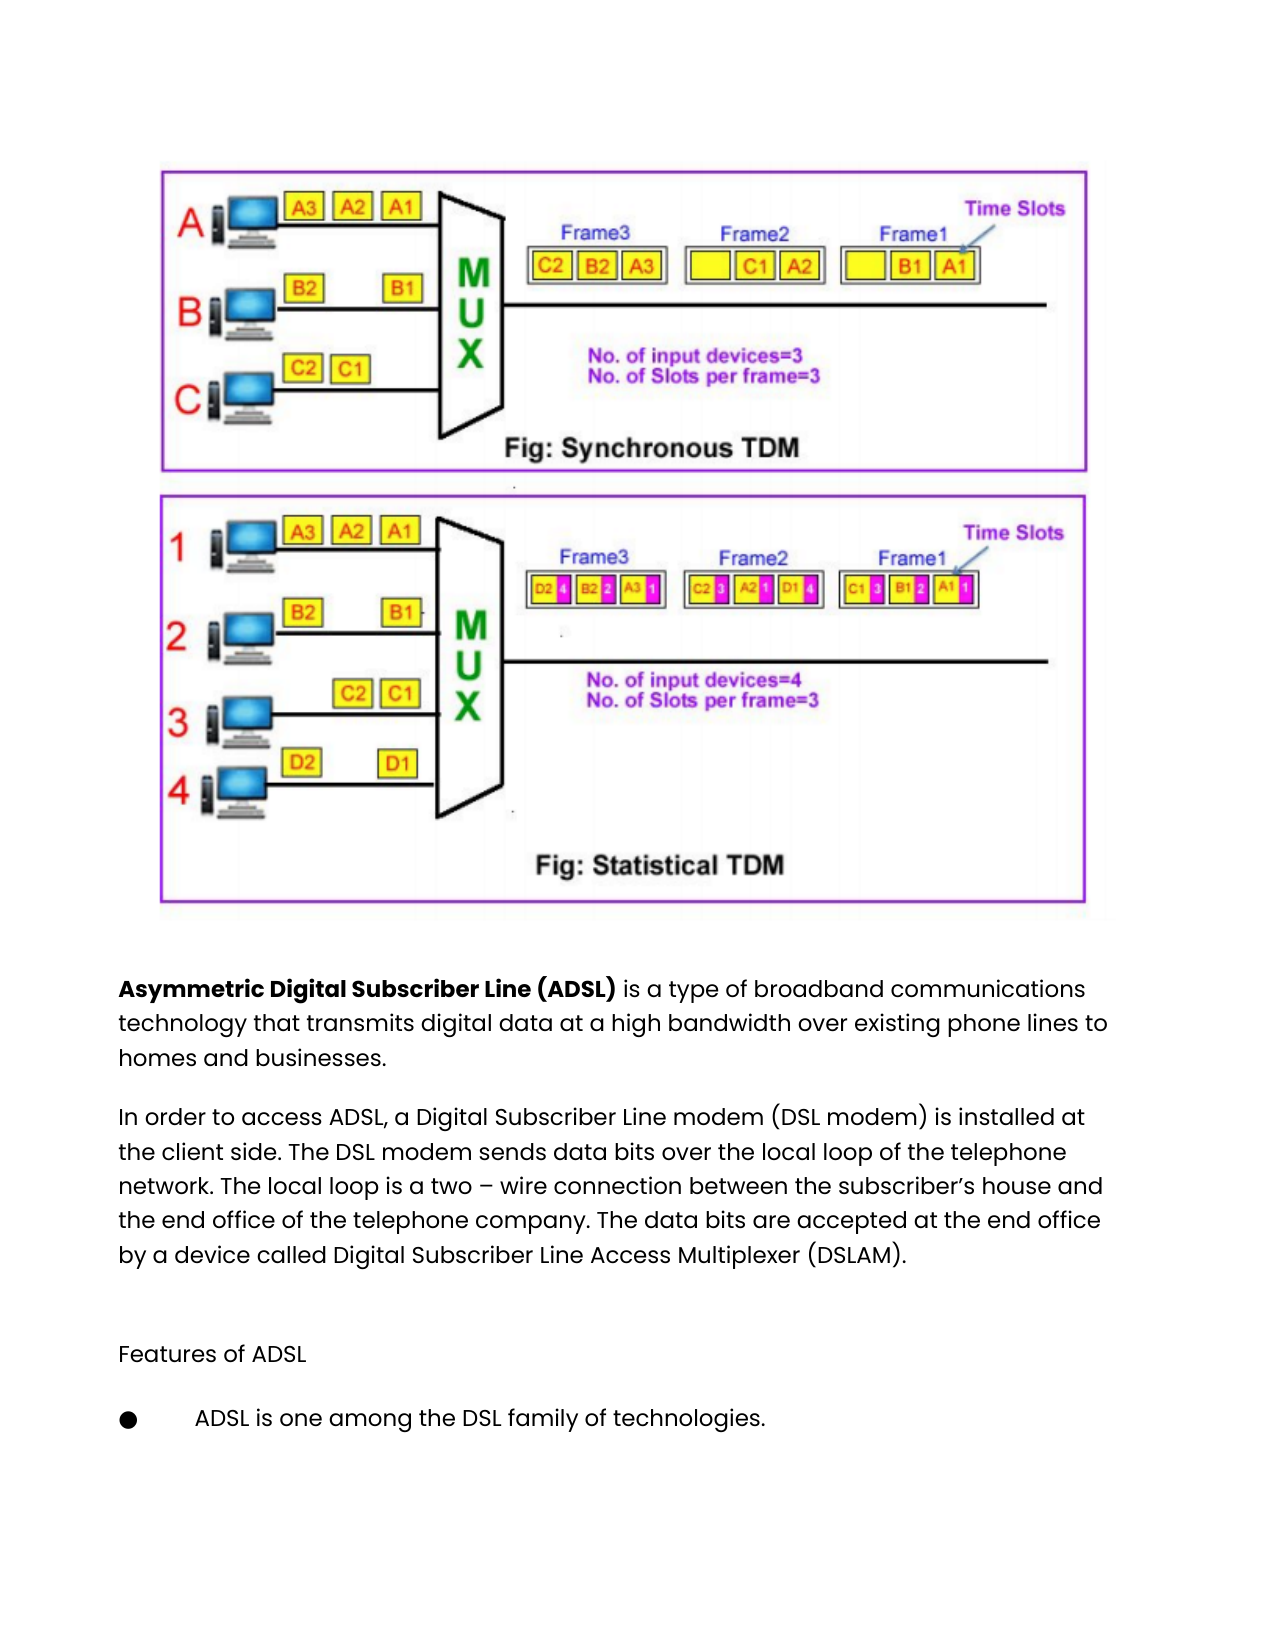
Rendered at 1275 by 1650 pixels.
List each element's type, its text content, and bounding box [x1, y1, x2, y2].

list ADSL is one among the DSL family of technologies. [118, 1400, 1125, 1434]
picture [118, 150, 1143, 927]
text In order to access ADSL, a Digital Subscriber Line modem (DSL modem) is installed at the client side. The DSL modem sends data bits over the local loop of the telephone network. The local loop is a two – wire connection between the subscriber’s house and the end office of the telephone company. The data bits are accepted at the end office by a device called Digital Subscriber Line Access Multiplexer (DSLAM). [118, 1099, 1125, 1271]
text Asymmetric Digital Subscriber Line (ADSL) is a type of broadband communications technology that transmits digital data at a high bandwidth over existing phone lines to homes and businesses. [118, 971, 1125, 1074]
text Features of ADSL [118, 1336, 1125, 1370]
